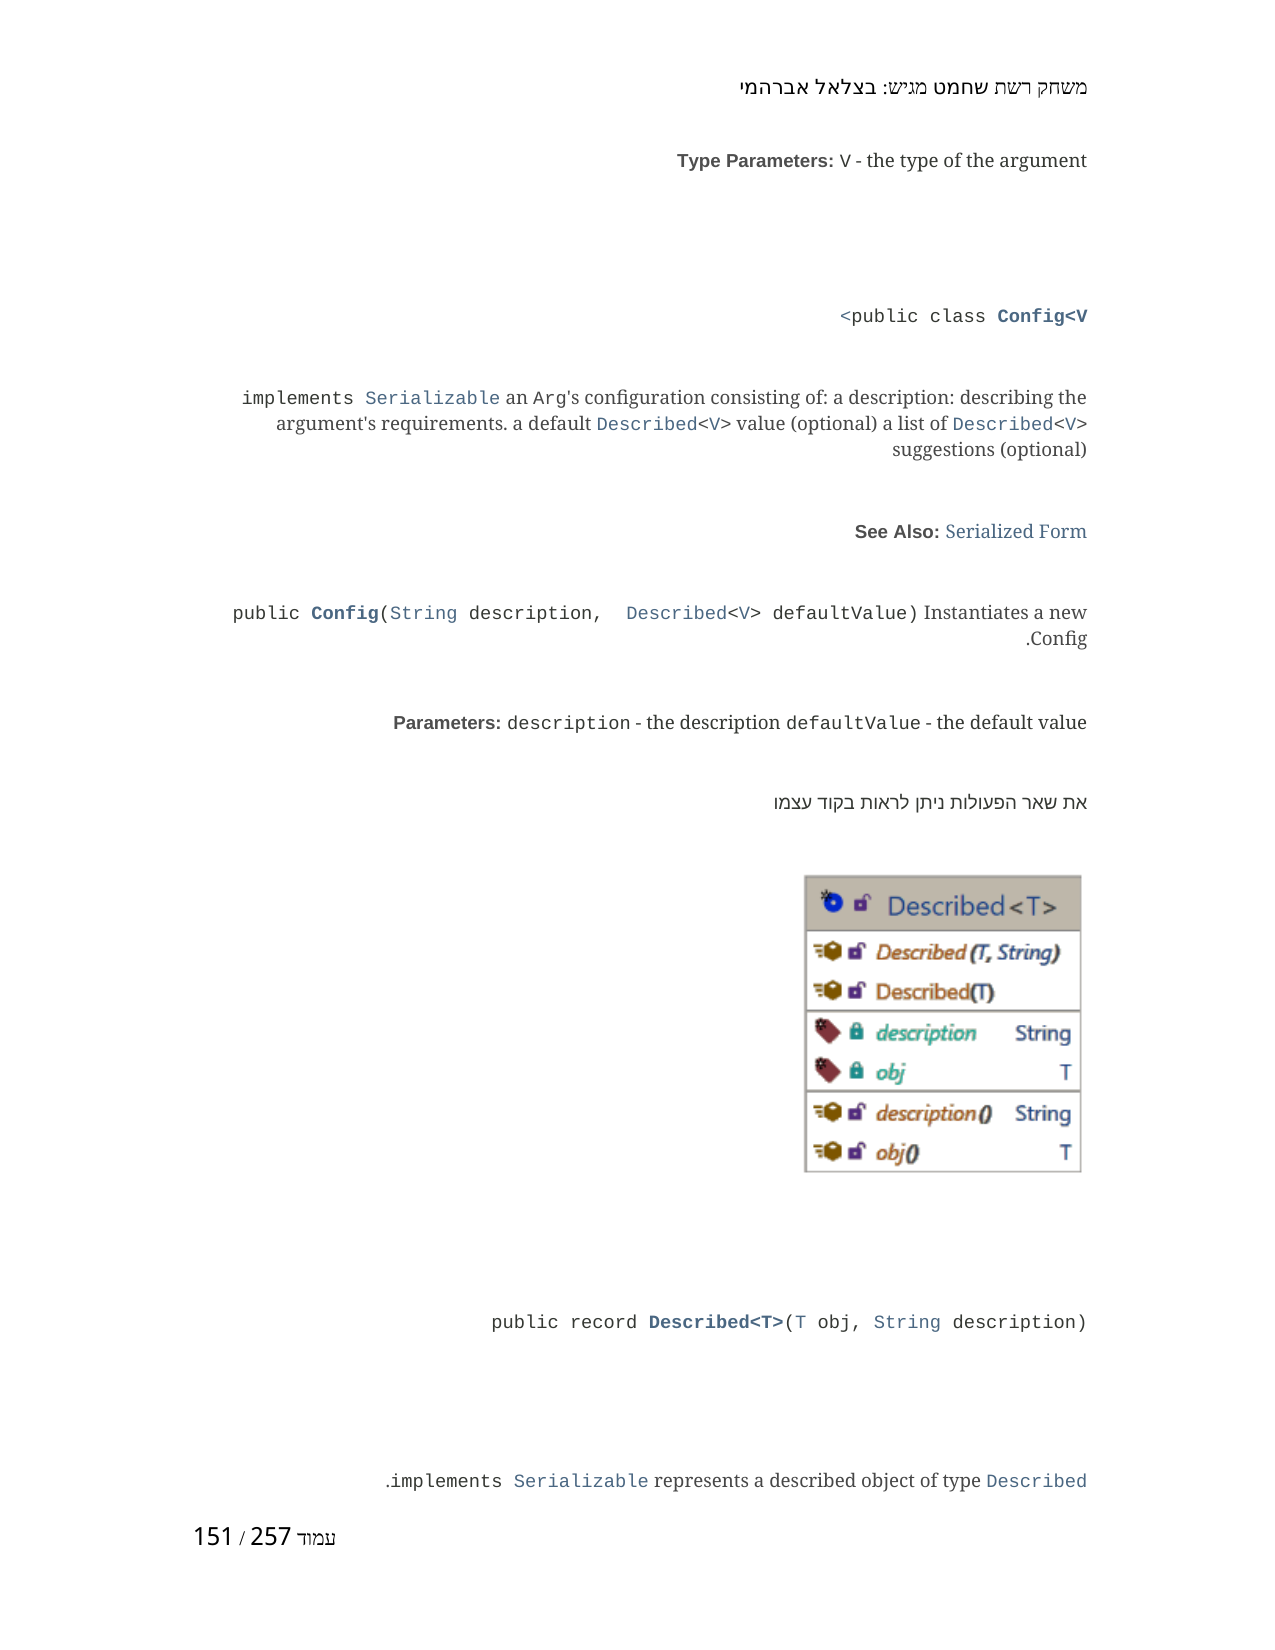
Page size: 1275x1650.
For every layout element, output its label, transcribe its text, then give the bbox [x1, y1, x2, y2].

text Parameters: description - the description defaultValue - the default value [187, 709, 1087, 735]
text public Config​(String description, Described<V> defaultValue) Instantiates a new Config. [187, 600, 1087, 653]
picture [798, 869, 1088, 1179]
text את שאר הפעולות ניתן לראות בקוד עצמו [187, 791, 1087, 813]
text implements Serializable represents a described object of type Described. [187, 1467, 1087, 1495]
text Type Parameters: V - the type of the argument [187, 148, 1087, 173]
text See Also: Serialized Form [187, 518, 1087, 543]
text implements Serializable an Arg's configuration consisting of: a description: describing the argument's requirements. a default Described<V> value (optional) a list of Described<V> suggestions (optional) [187, 385, 1087, 462]
text public record Described<T>(T obj, String description) [187, 1312, 1087, 1334]
text public class Config<V> [187, 307, 1087, 328]
